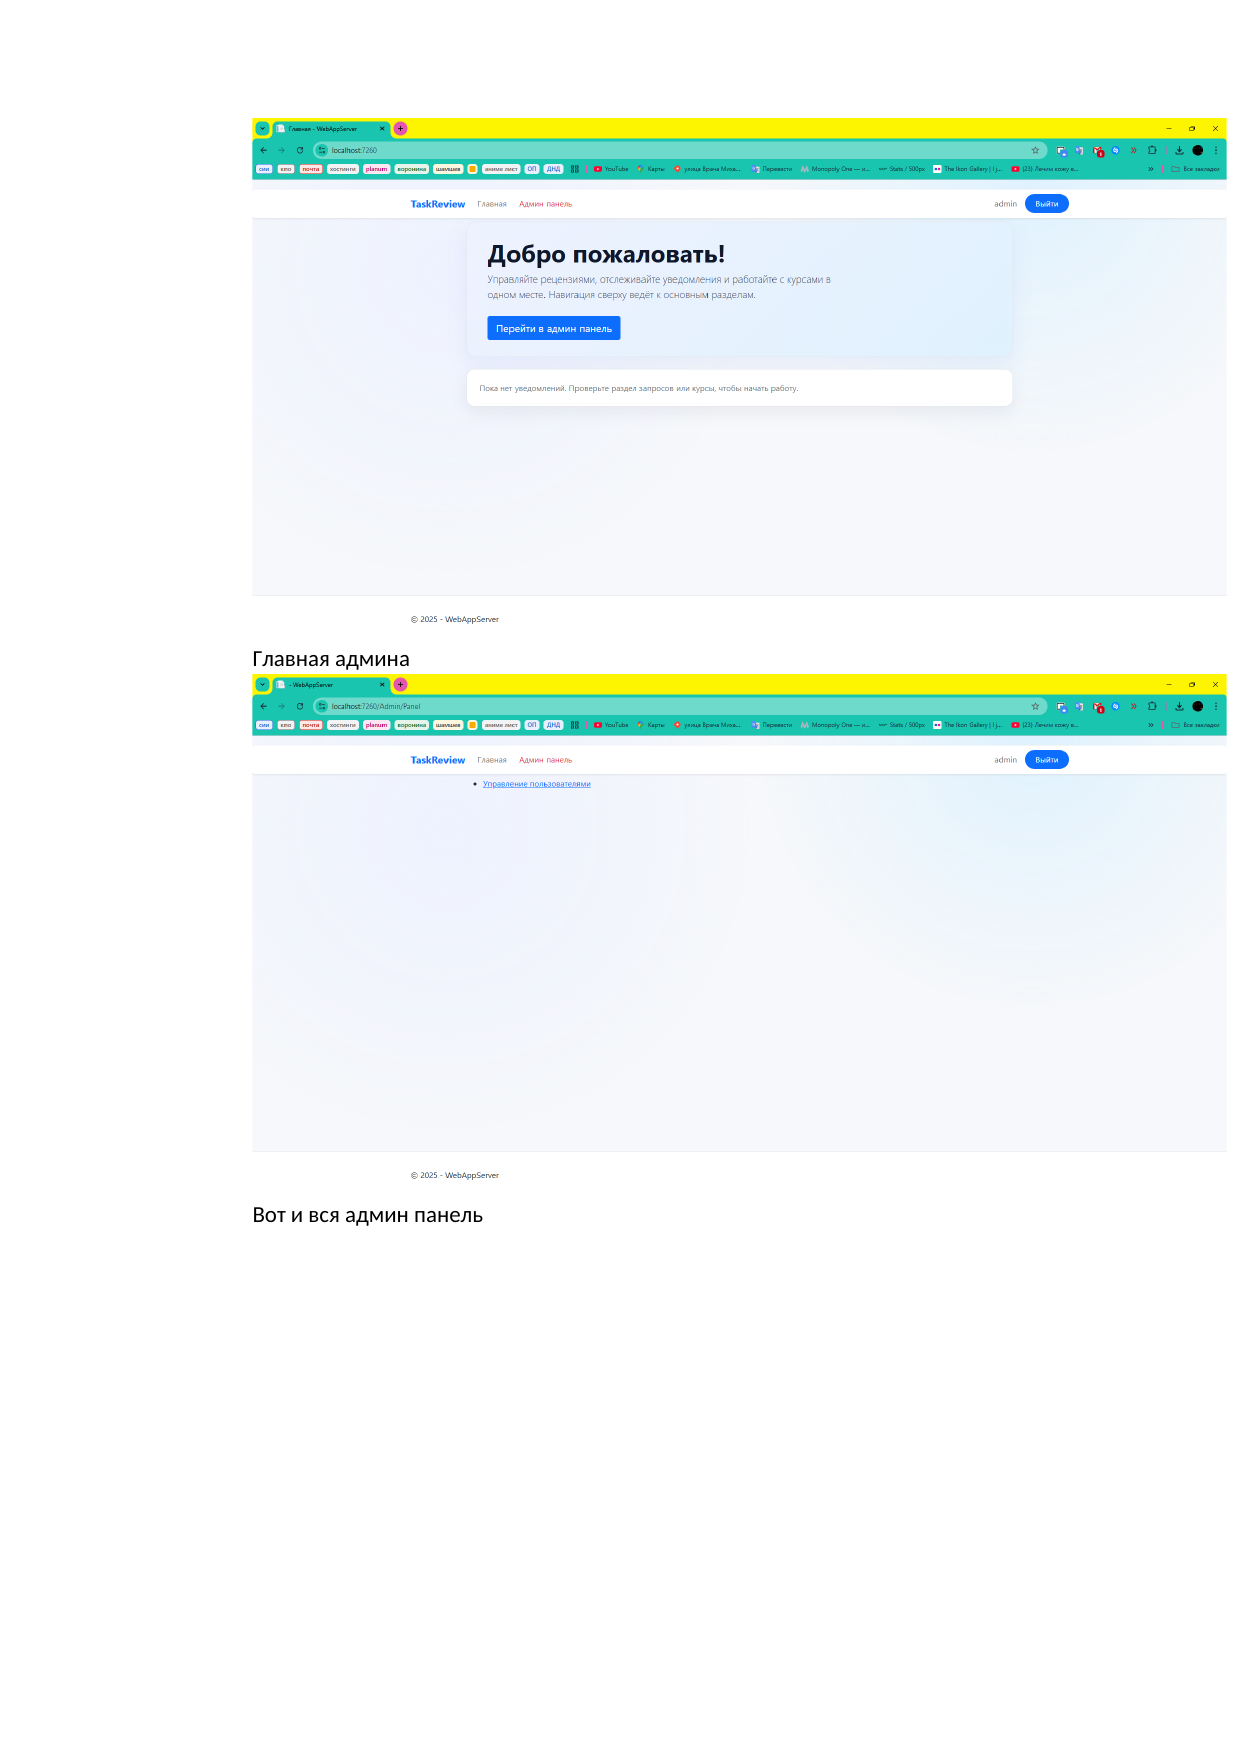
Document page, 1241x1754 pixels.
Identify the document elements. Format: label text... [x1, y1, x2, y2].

list Главная админа [252, 644, 1152, 672]
picture [252, 674, 1227, 1198]
picture [252, 118, 1227, 642]
list Вот и вся админ панель [252, 1198, 1152, 1228]
